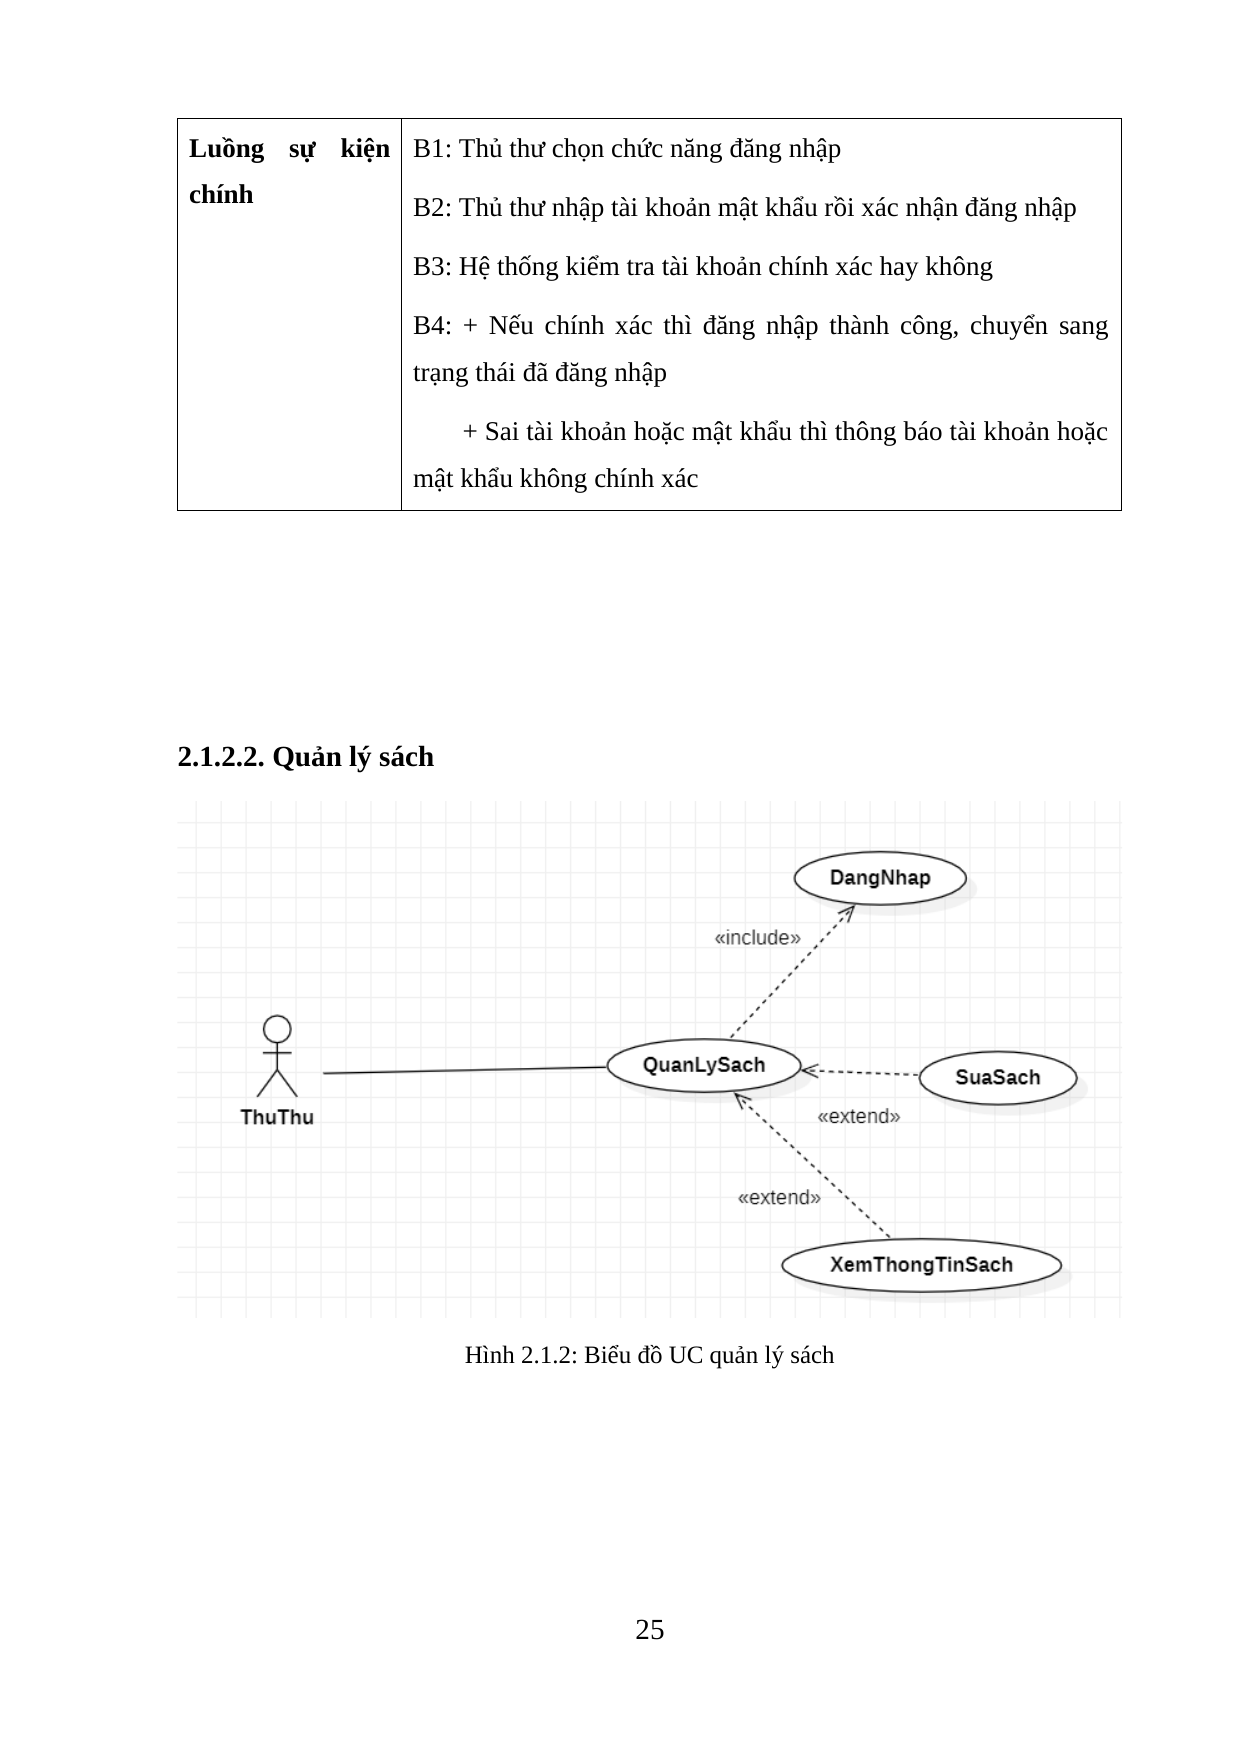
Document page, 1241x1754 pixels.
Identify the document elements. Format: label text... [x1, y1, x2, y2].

picture [177, 801, 1123, 1318]
subtitle 2.1.2.2. Quản lý sách [177, 739, 1122, 772]
table_cell Luồng sự kiện chính [178, 119, 401, 509]
subtitle Hình 2.1.2: Biểu đồ UC quản lý sách [177, 1340, 1122, 1369]
table_cell B1: Thủ thư chọn chức năng đăng nhập B2: Thủ thư nhập tài khoản mật khẩu rồi xác nhận đăng nhập B3: Hệ thống kiểm tra tài khoản chính xác hay không B4: + Nếu chính xác thì đăng nhập thành công, chuyển sang trạng thái đã đăng nhập + Sai tài khoản hoặc mật khẩu thì thông báo tài khoản hoặc mật khẩu không chính xác [402, 119, 1121, 509]
